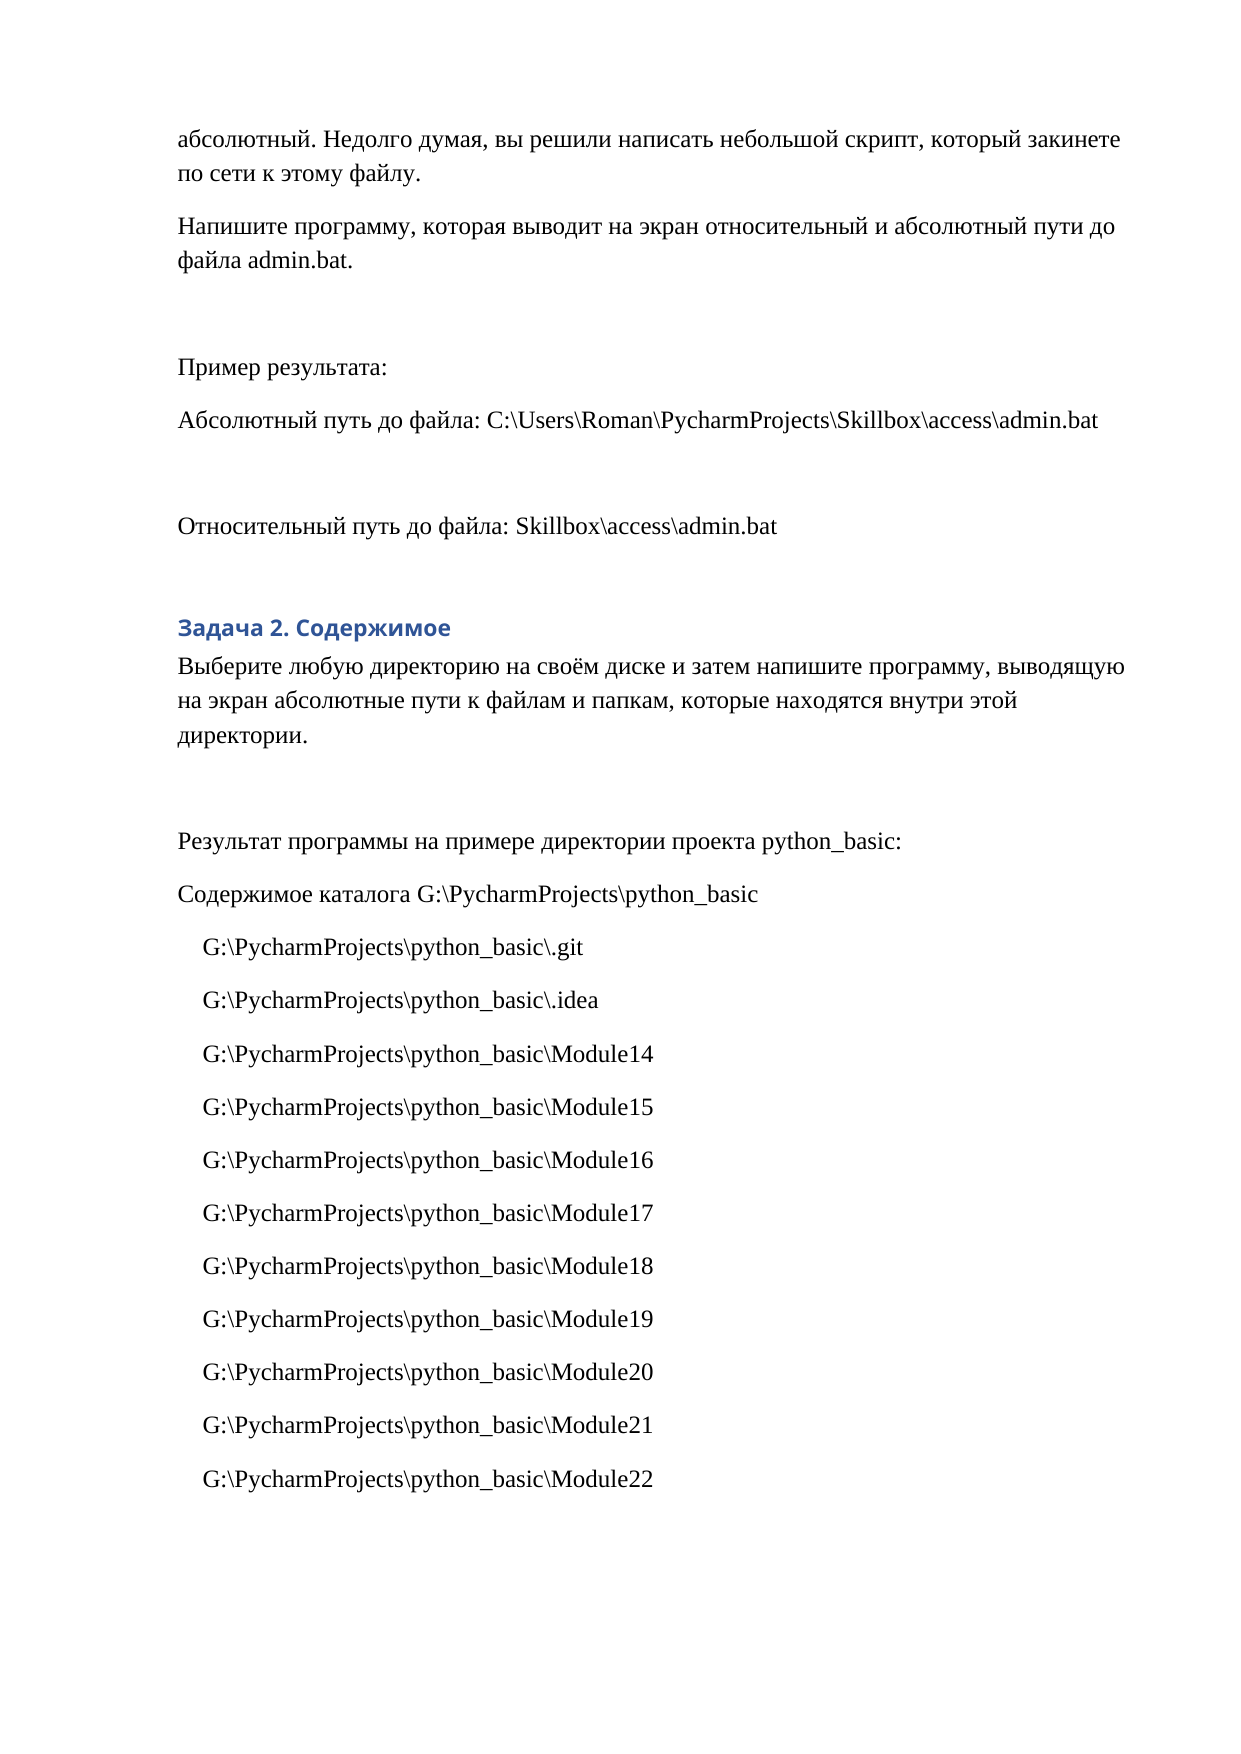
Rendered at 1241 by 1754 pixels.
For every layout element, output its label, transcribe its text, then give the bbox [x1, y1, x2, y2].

text Результат программы на примере директории проекта python_basic: [177, 821, 1152, 855]
text G:\PycharmProjects\python_basic\Module22 [177, 1458, 1152, 1492]
text G:\PycharmProjects\python_basic\.git [177, 927, 1152, 961]
text Абсолютный путь до файла: C:\Users\Roman\PycharmProjects\Skillbox\access\admin.bat [177, 399, 1152, 434]
text G:\PycharmProjects\python_basic\Module19 [177, 1299, 1152, 1333]
text G:\PycharmProjects\python_basic\Module21 [177, 1405, 1152, 1439]
text G:\PycharmProjects\python_basic\Module18 [177, 1246, 1152, 1280]
text G:\PycharmProjects\python_basic\Module14 [177, 1033, 1152, 1067]
text G:\PycharmProjects\python_basic\Module16 [177, 1139, 1152, 1174]
text G:\PycharmProjects\python_basic\Module15 [177, 1086, 1152, 1121]
text Выберите любую директорию на своём диске и затем напишите программу, выводящую на экран абсолютные пути к файлам и папкам, которые находятся внутри этой директории. [177, 646, 1152, 749]
text G:\PycharmProjects\python_basic\Module20 [177, 1352, 1152, 1386]
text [177, 118, 1152, 187]
text Относительный путь до файла: Skillbox\access\admin.bat [177, 506, 1152, 540]
subtitle Задача 2. Содержимое [177, 612, 1152, 643]
text G:\PycharmProjects\python_basic\.idea [177, 980, 1152, 1014]
text Содержимое каталога G:\PycharmProjects\python_basic [177, 874, 1152, 908]
text Пример результата: [177, 346, 1152, 381]
text G:\PycharmProjects\python_basic\Module17 [177, 1192, 1152, 1227]
text Напишите программу, которая выводит на экран относительный и абсолютный пути до файла admin.bat. [177, 206, 1152, 274]
